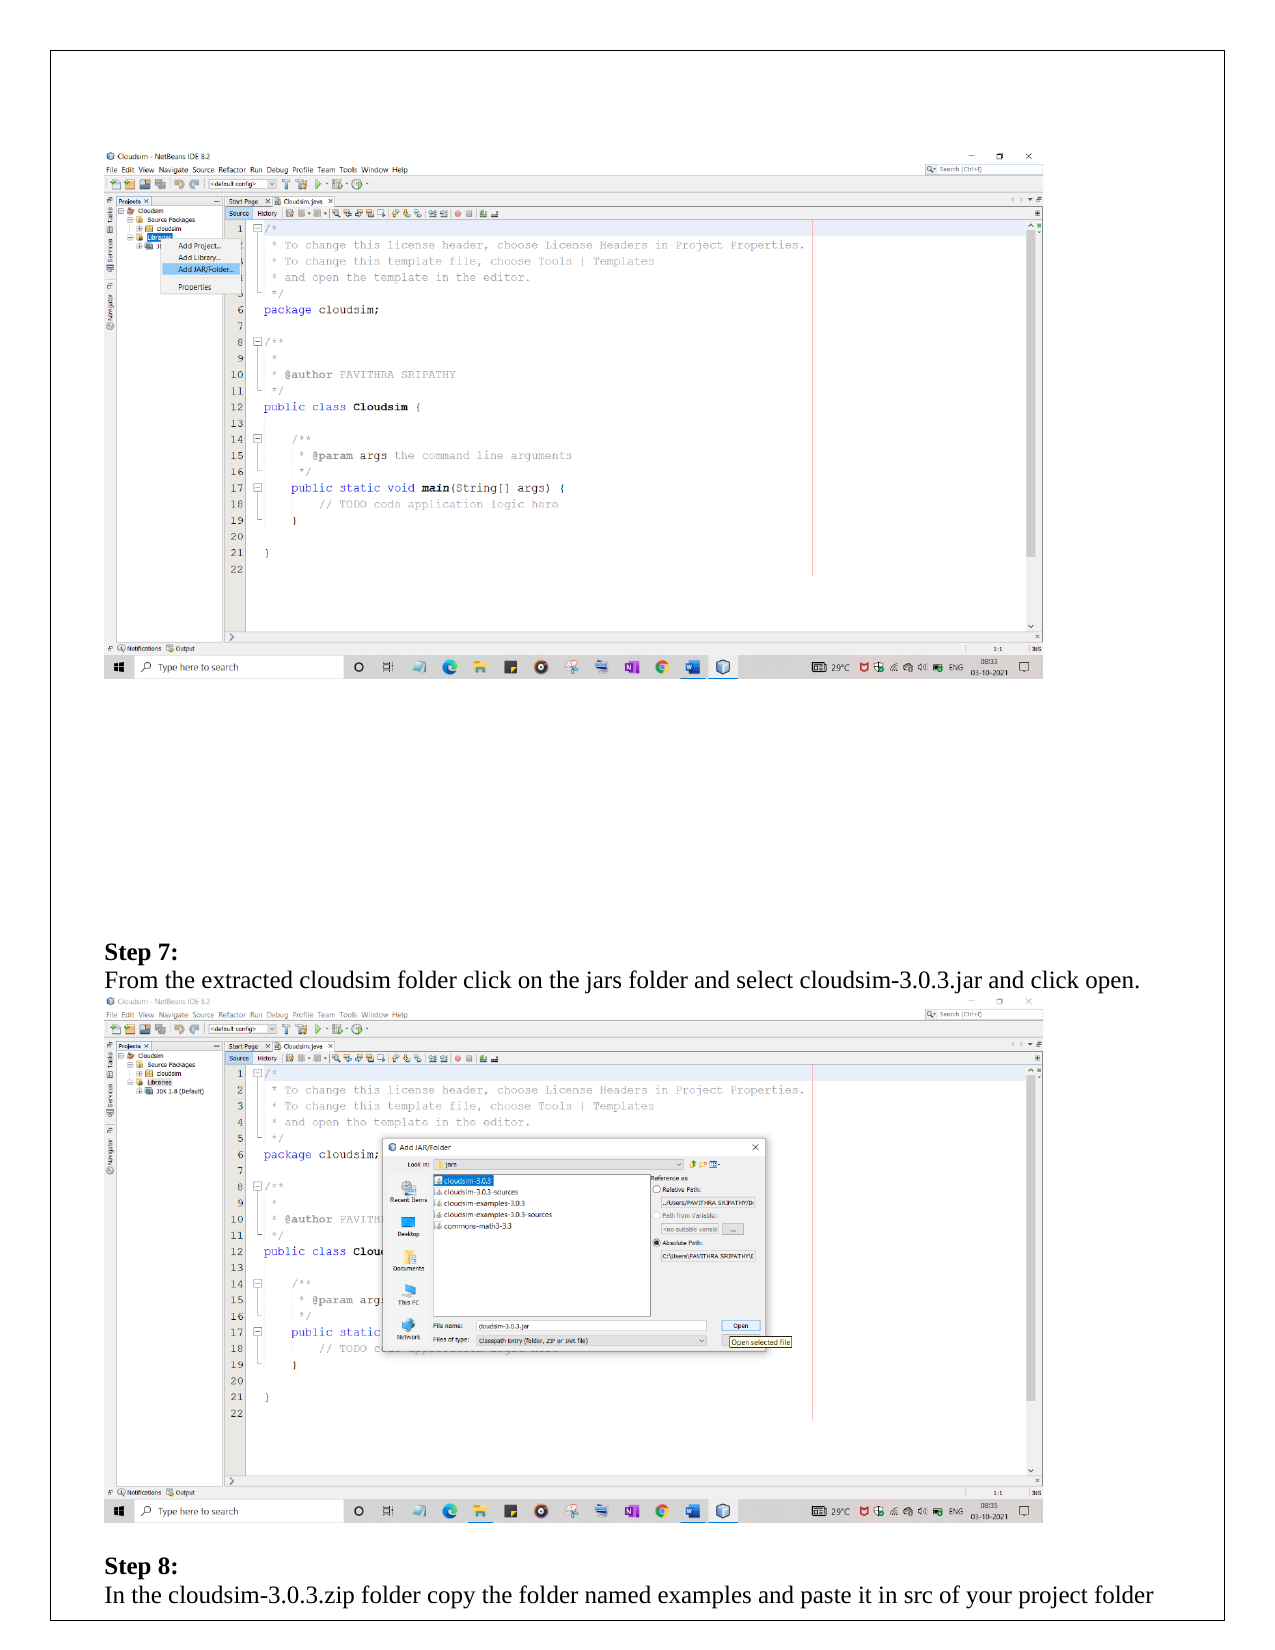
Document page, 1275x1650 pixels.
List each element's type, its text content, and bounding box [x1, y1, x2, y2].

text Step 8: [104, 1551, 1171, 1580]
picture [104, 994, 1044, 1523]
text In the cloudsim-3.0.3.zip folder copy the folder named examples and paste it in src of your project folder [104, 1580, 1171, 1609]
text From the extracted cloudsim folder click on the jars folder and select cloudsim-3.0.3.jar and click open. [104, 966, 1171, 994]
picture [104, 150, 1044, 679]
text Step 7: [104, 937, 1171, 966]
